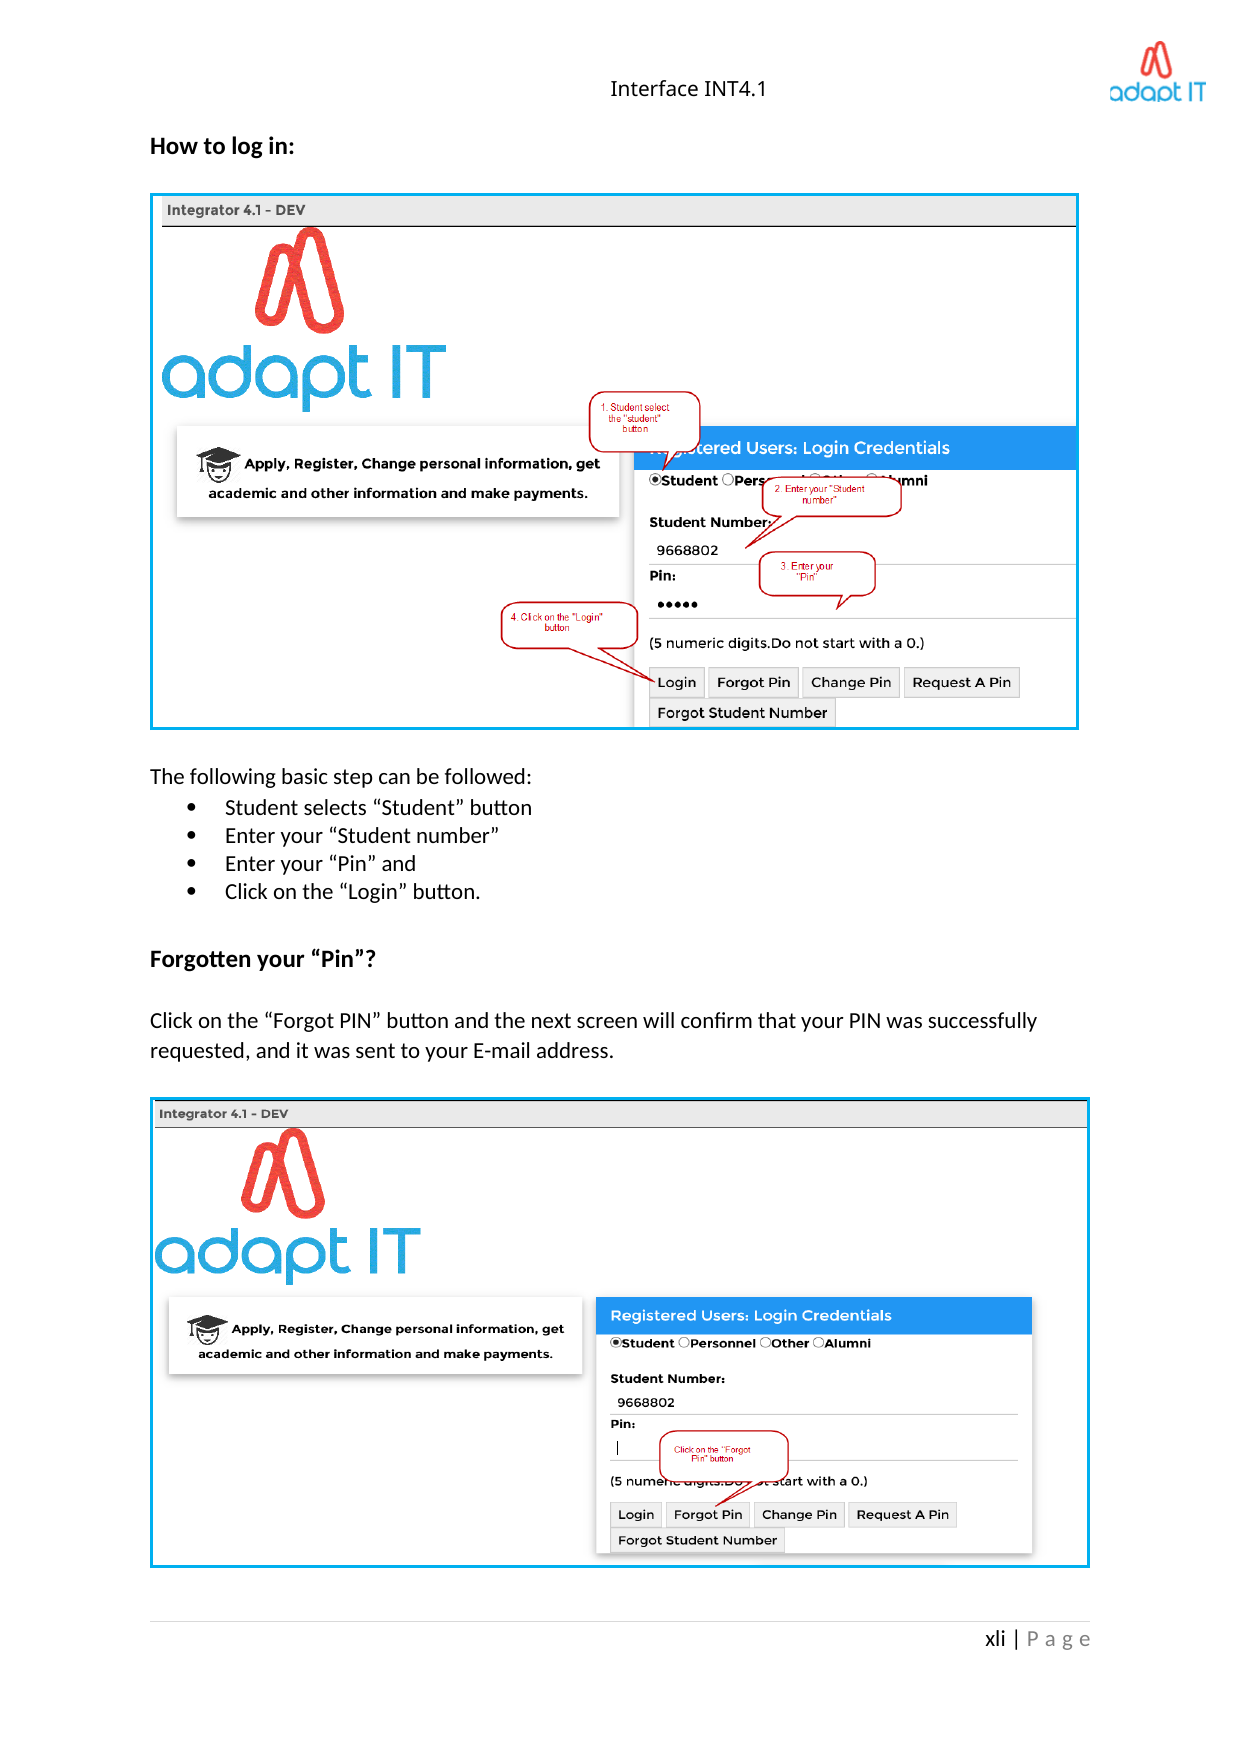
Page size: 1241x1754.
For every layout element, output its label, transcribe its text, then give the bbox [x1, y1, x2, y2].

list Click on the “Login” button. [187, 877, 1090, 905]
picture [1108, 41, 1205, 101]
text Click on the “Forgot PIN” button and the next screen will confirm that your PIN was successfully requested, and it was sent to your E-mail address. [150, 1006, 1090, 1064]
text The following basic step can be followed: [150, 762, 1090, 791]
picture [154, 1101, 1086, 1564]
list Enter your “Pin” and [187, 849, 1090, 877]
picture [154, 197, 1075, 726]
list Enter your “Student number” [187, 821, 1090, 849]
text How to log in: [150, 130, 1090, 161]
list Student selects “Student” button [187, 793, 1090, 821]
text Forgotten your “Pin”? [150, 943, 1090, 974]
